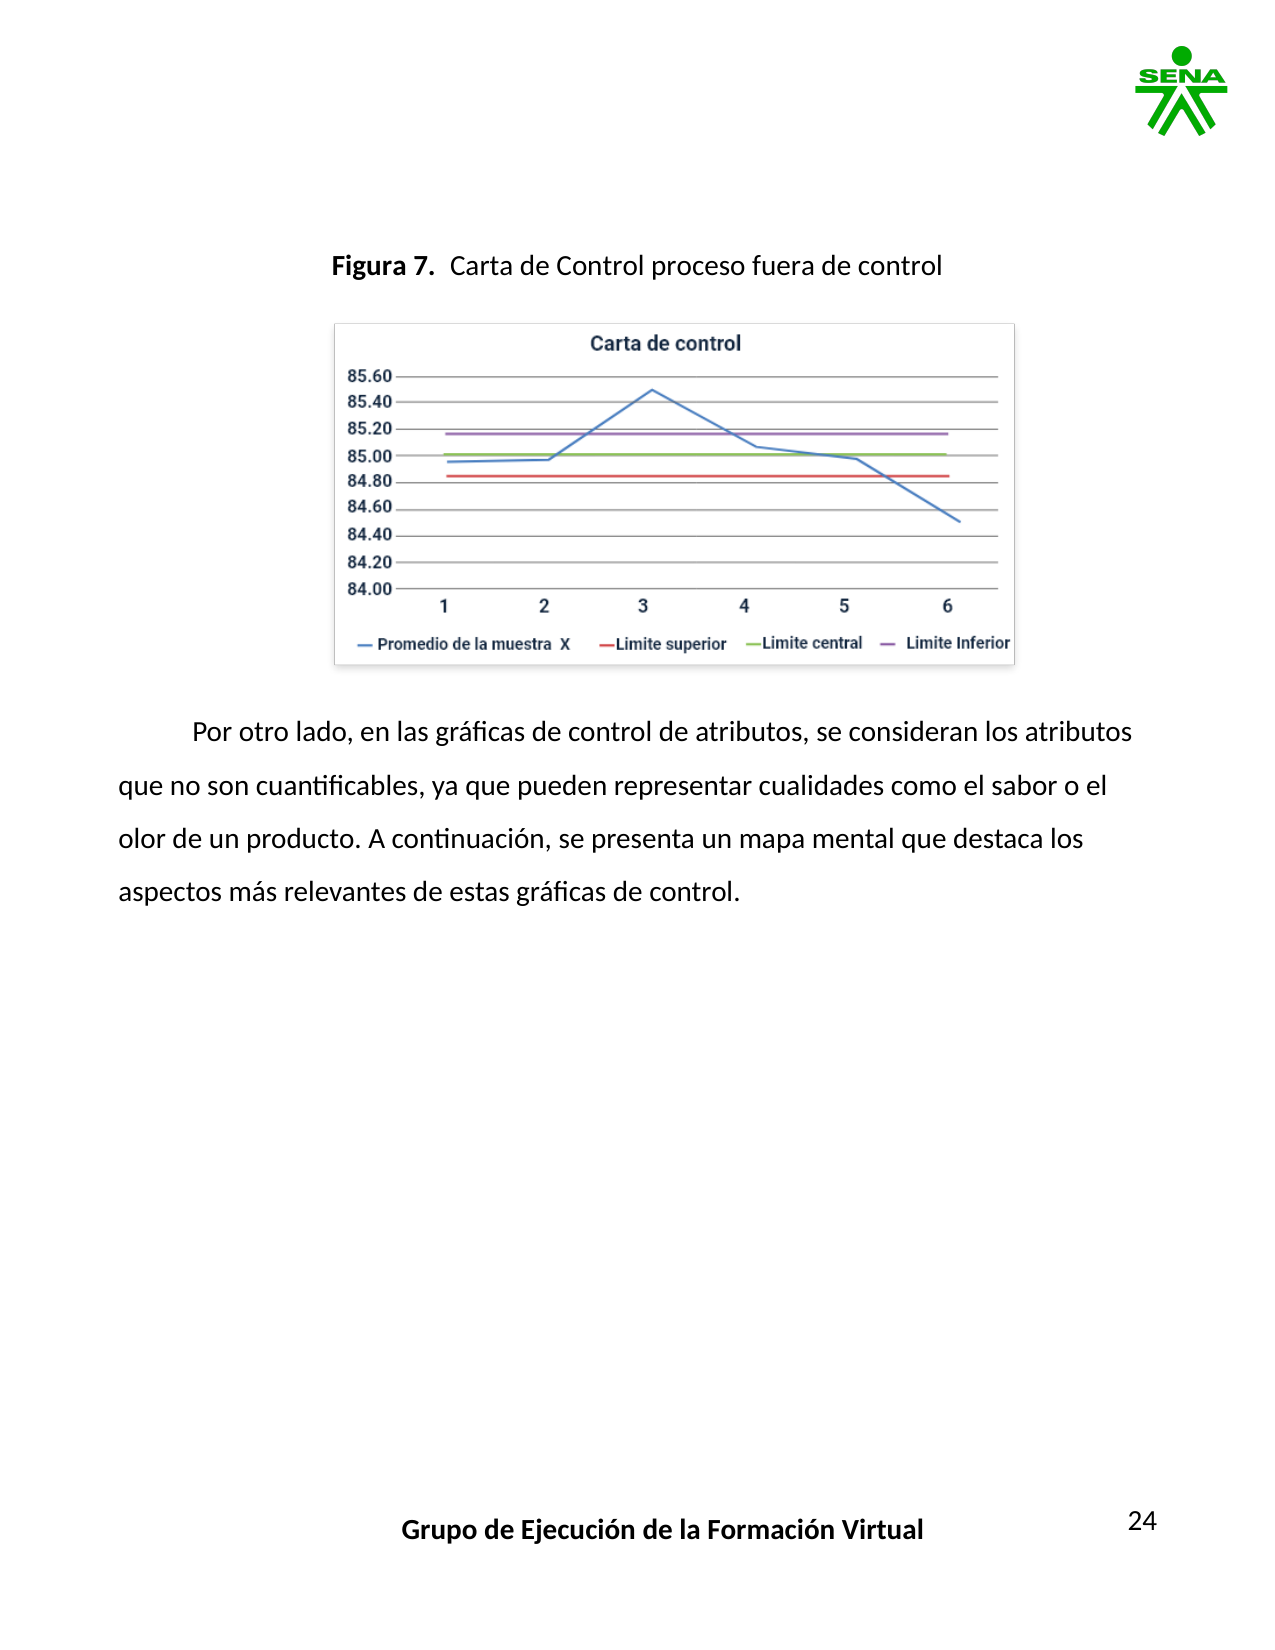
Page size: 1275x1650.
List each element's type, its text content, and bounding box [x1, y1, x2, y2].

text Carta de Control proceso fuera de control [118, 247, 1157, 283]
picture [1135, 46, 1228, 136]
picture [324, 317, 1025, 679]
text Por otro lado, en las gráficas de control de atributos, se consideran los atributos que no son cuantificables, ya que pueden representar cualidades como el sabor o el olor de un producto. A continuación, se presenta un mapa mental que destaca los aspectos más relevantes de estas gráficas de control. [118, 713, 1157, 909]
